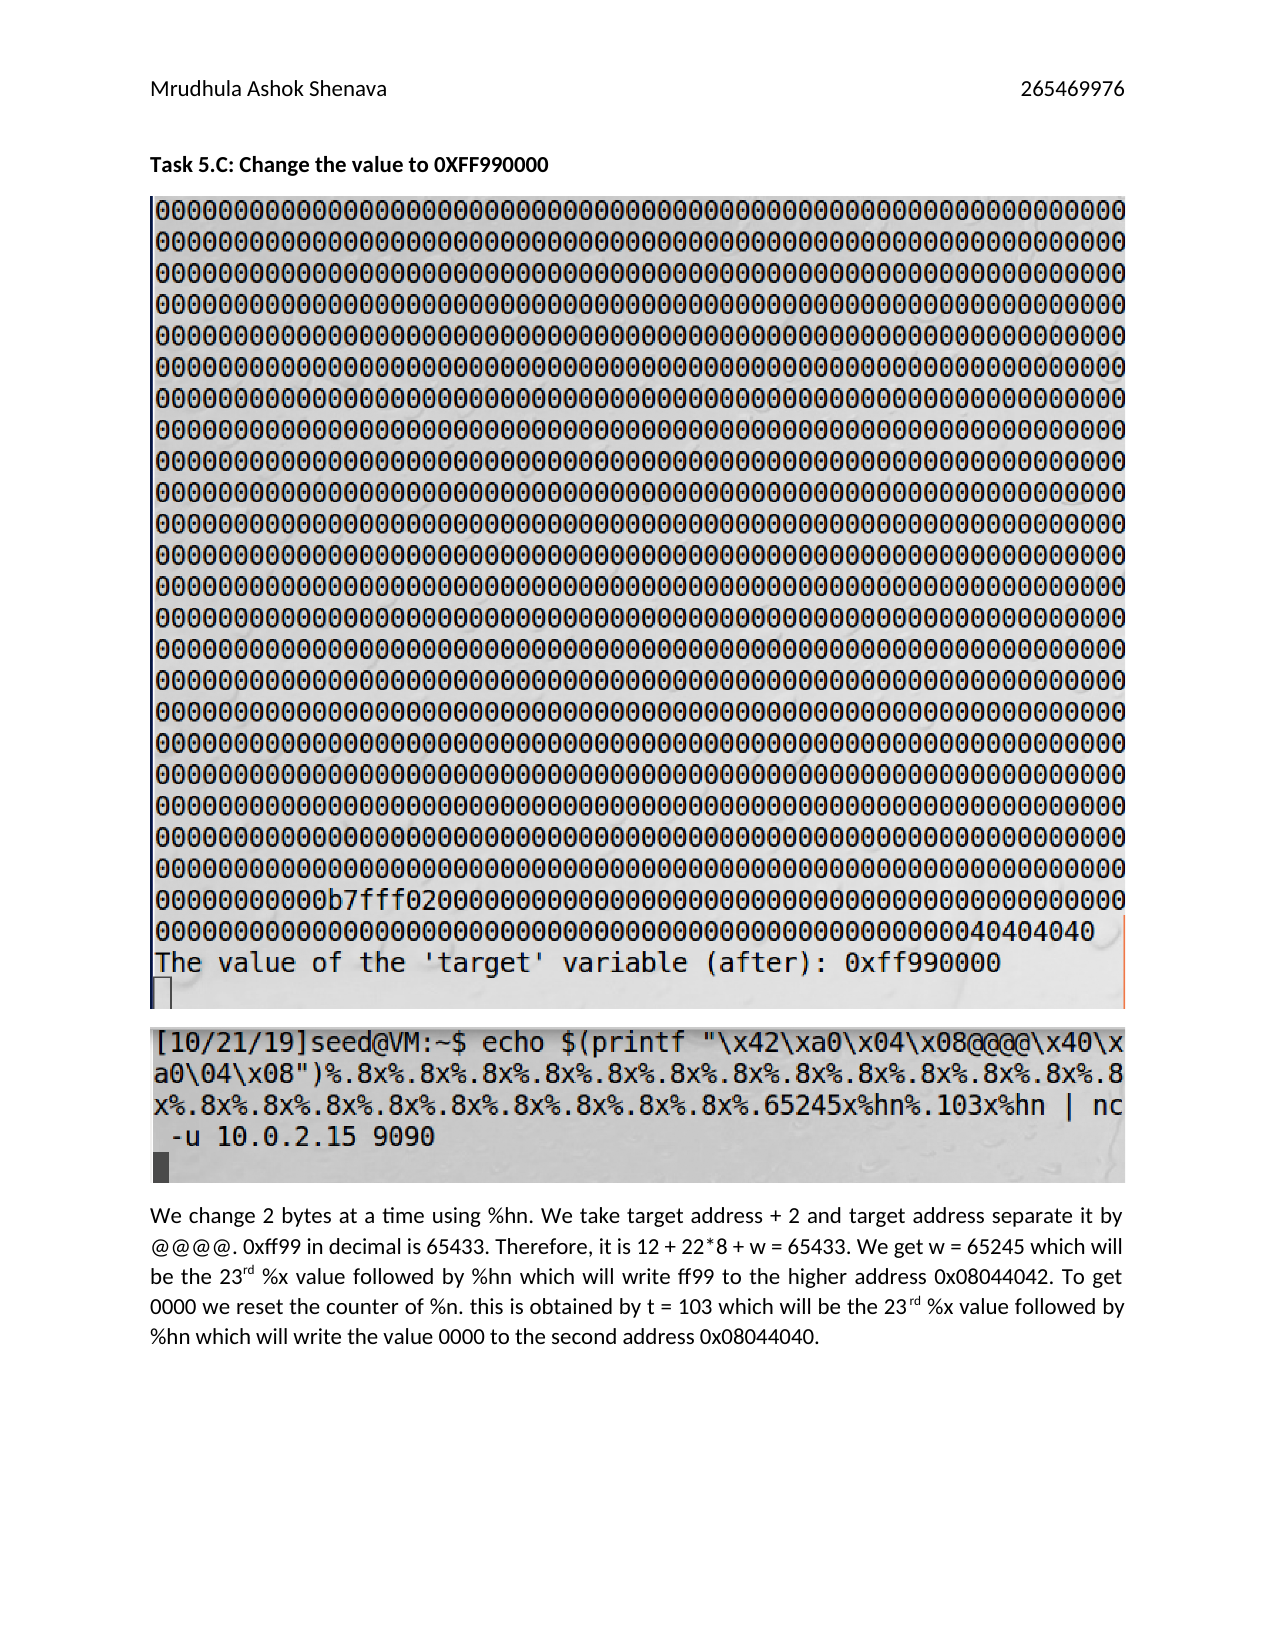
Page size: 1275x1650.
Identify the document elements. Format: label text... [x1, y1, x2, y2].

text Task 5.C: Change the value to 0XFF990000 [150, 150, 1125, 178]
picture [150, 1027, 1125, 1183]
picture [150, 196, 1125, 1009]
text We change 2 bytes at a time using %hn. We take target address + 2 and target address separate it by @@@@. 0xff99 in decimal is 65433. Therefore, it is 12 + 22*8 + w = 65433. We get w = 65245 which will be the 23rd %x value followed by %hn which will write ff99 to the higher address 0x08044042. To get 0000 we reset the counter of %n. this is obtained by t = 103 which will be the 23rd %x value followed by %hn which will write the value 0000 to the second address 0x08044040. [150, 1202, 1125, 1350]
